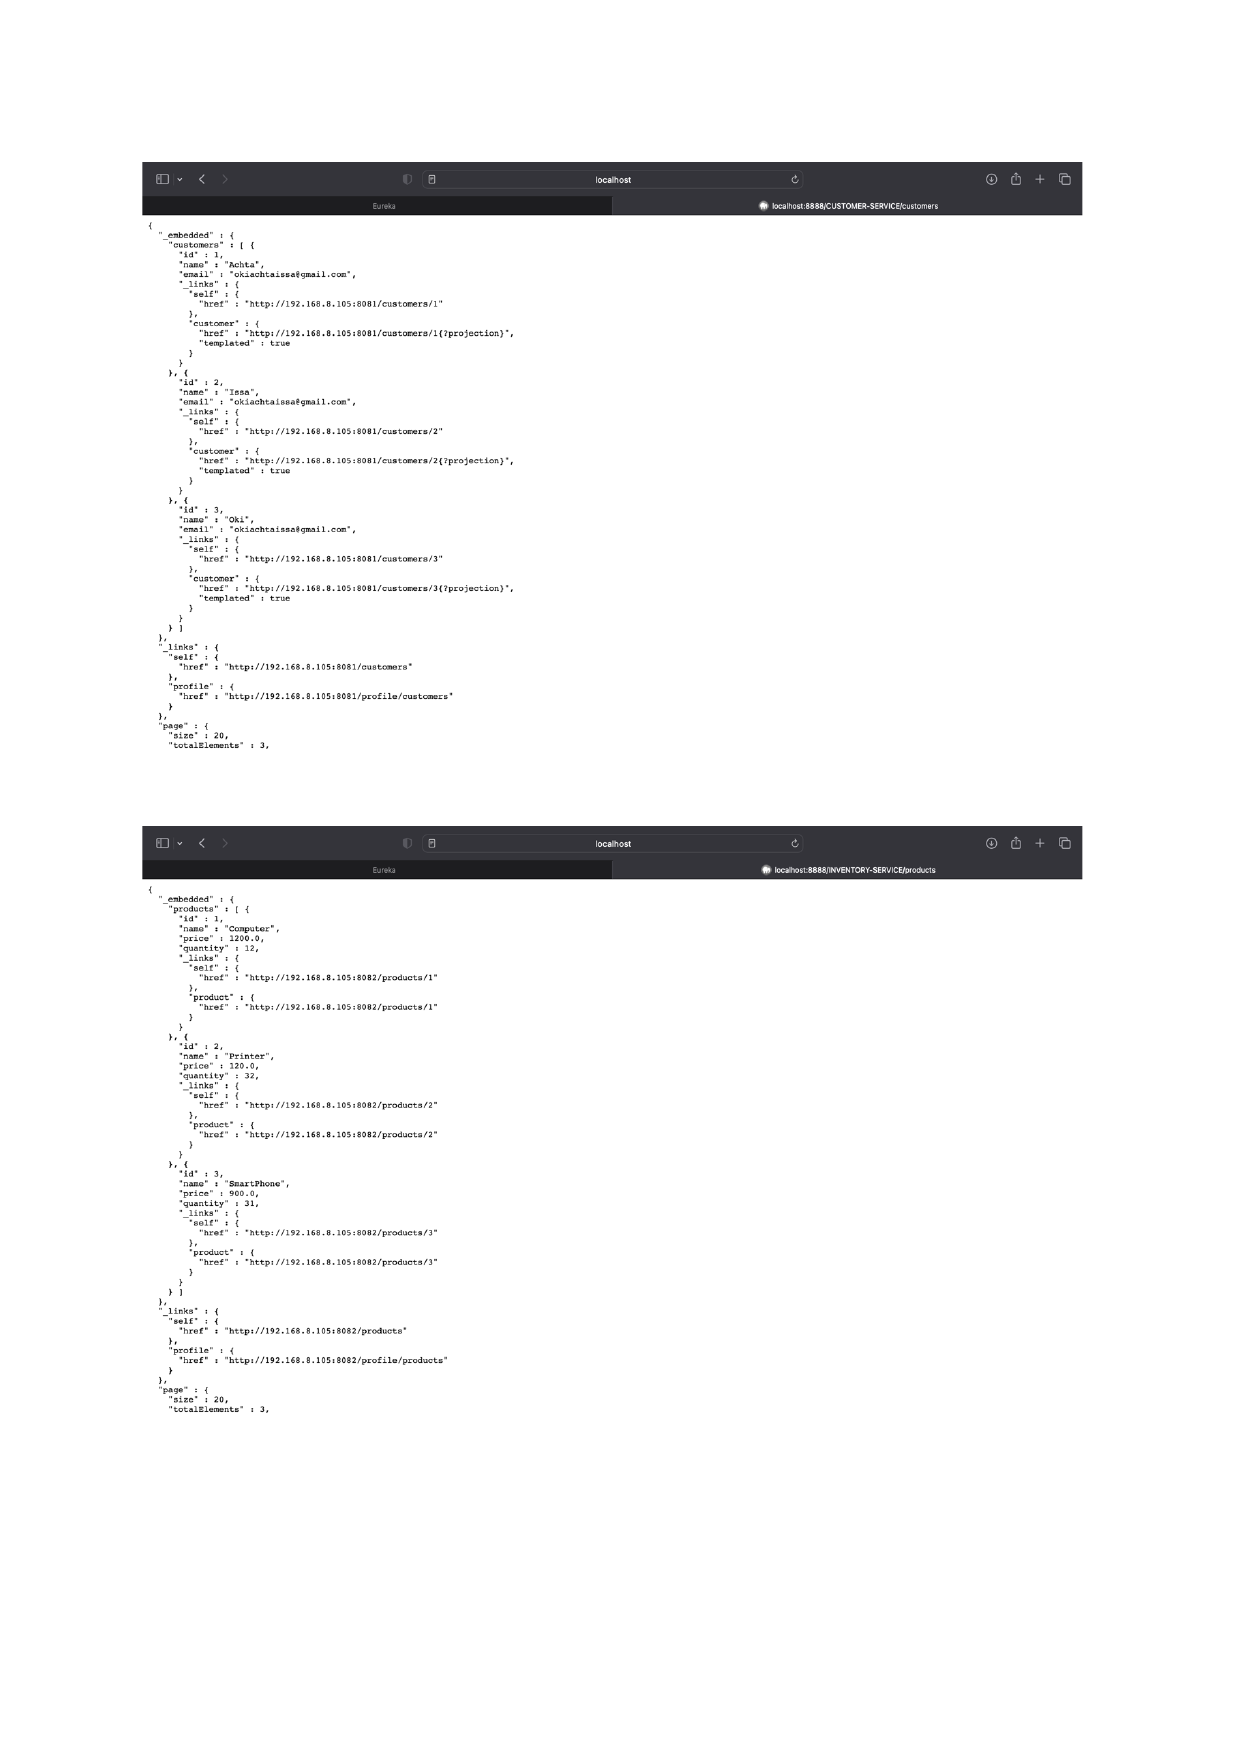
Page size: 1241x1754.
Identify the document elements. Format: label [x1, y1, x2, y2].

picture [142, 162, 1083, 751]
picture [142, 826, 1083, 1415]
